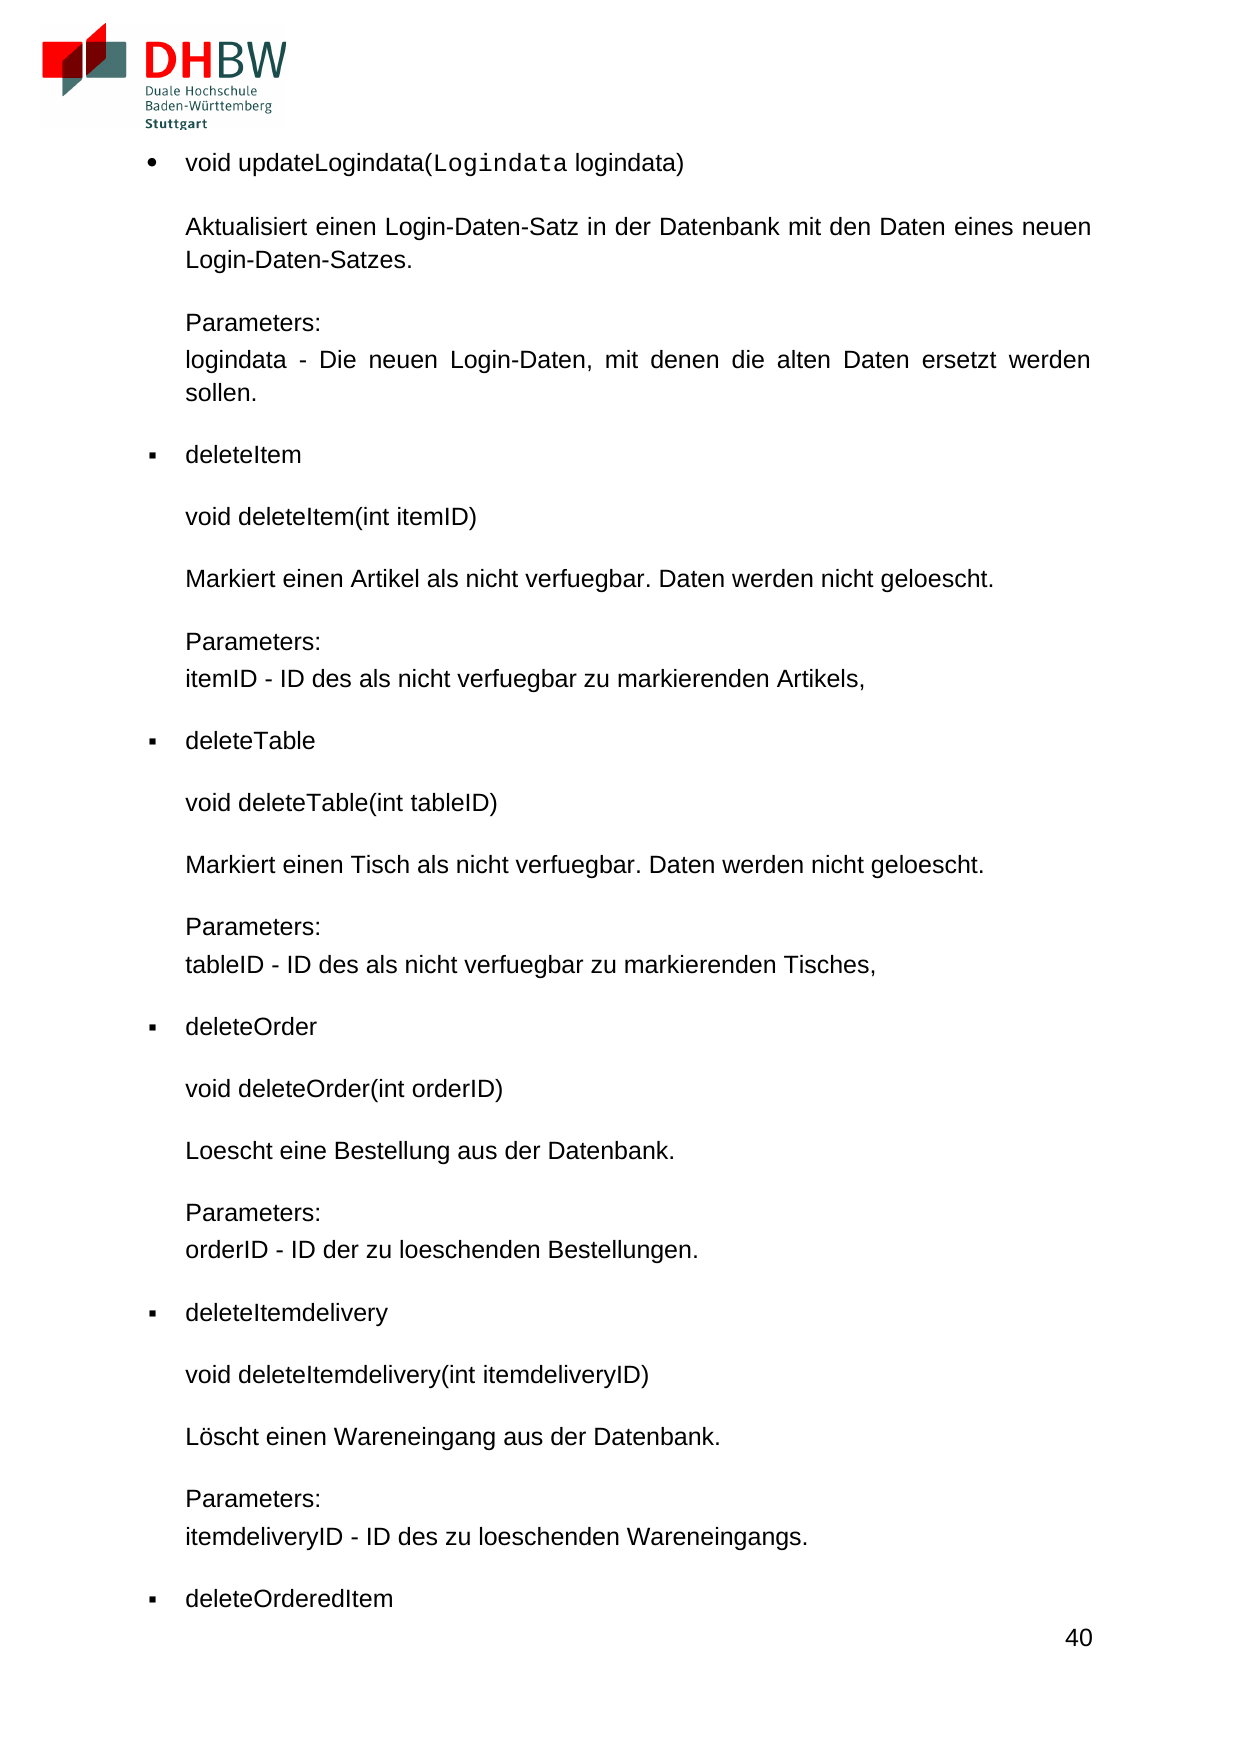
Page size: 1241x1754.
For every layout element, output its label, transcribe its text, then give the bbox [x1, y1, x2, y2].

text Loescht eine Bestellung aus der Datenbank. [185, 1136, 1093, 1165]
text Parameters: [185, 307, 1093, 336]
text void deleteTable(int tableID) [185, 788, 1093, 817]
subtitle deleteOrderedItem [148, 1584, 1093, 1612]
text void deleteItem(int itemID) [185, 502, 1093, 531]
subtitle deleteItemdelivery [148, 1298, 1093, 1326]
text tableID - ID des als nicht verfuegbar zu markierenden Tisches, [73, 949, 1093, 978]
text Parameters: [185, 1484, 1093, 1513]
text void deleteItemdelivery(int itemdeliveryID) [185, 1360, 1093, 1389]
text itemID - ID des als nicht verfuegbar zu markierenden Artikels, [73, 664, 1093, 692]
picture [39, 20, 286, 130]
text Parameters: [185, 1198, 1093, 1227]
text Markiert einen Artikel als nicht verfuegbar. Daten werden nicht geloescht. [185, 564, 1093, 593]
text logindata - Die neuen Login-Daten, mit denen die alten Daten ersetzt werden sollen. [185, 345, 1093, 406]
text Aktualisiert einen Login-Daten-Satz in der Datenbank mit den Daten eines neuen Login-Daten-Satzes. [185, 212, 1093, 274]
subtitle deleteOrder [148, 1012, 1093, 1041]
list void updateLogindata(Logindata logindata) [148, 148, 1093, 178]
subtitle deleteTable [148, 726, 1093, 754]
text Parameters: [185, 626, 1093, 655]
subtitle deleteItem [148, 440, 1093, 469]
text Parameters: [185, 912, 1093, 941]
text orderID - ID der zu loeschenden Bestellungen. [73, 1236, 1093, 1264]
text Markiert einen Tisch als nicht verfuegbar. Daten werden nicht geloescht. [185, 850, 1093, 879]
text void deleteOrder(int orderID) [185, 1074, 1093, 1103]
text Löscht einen Wareneingang aus der Datenbank. [185, 1422, 1093, 1451]
text itemdeliveryID - ID des zu loeschenden Wareneingangs. [73, 1521, 1093, 1550]
